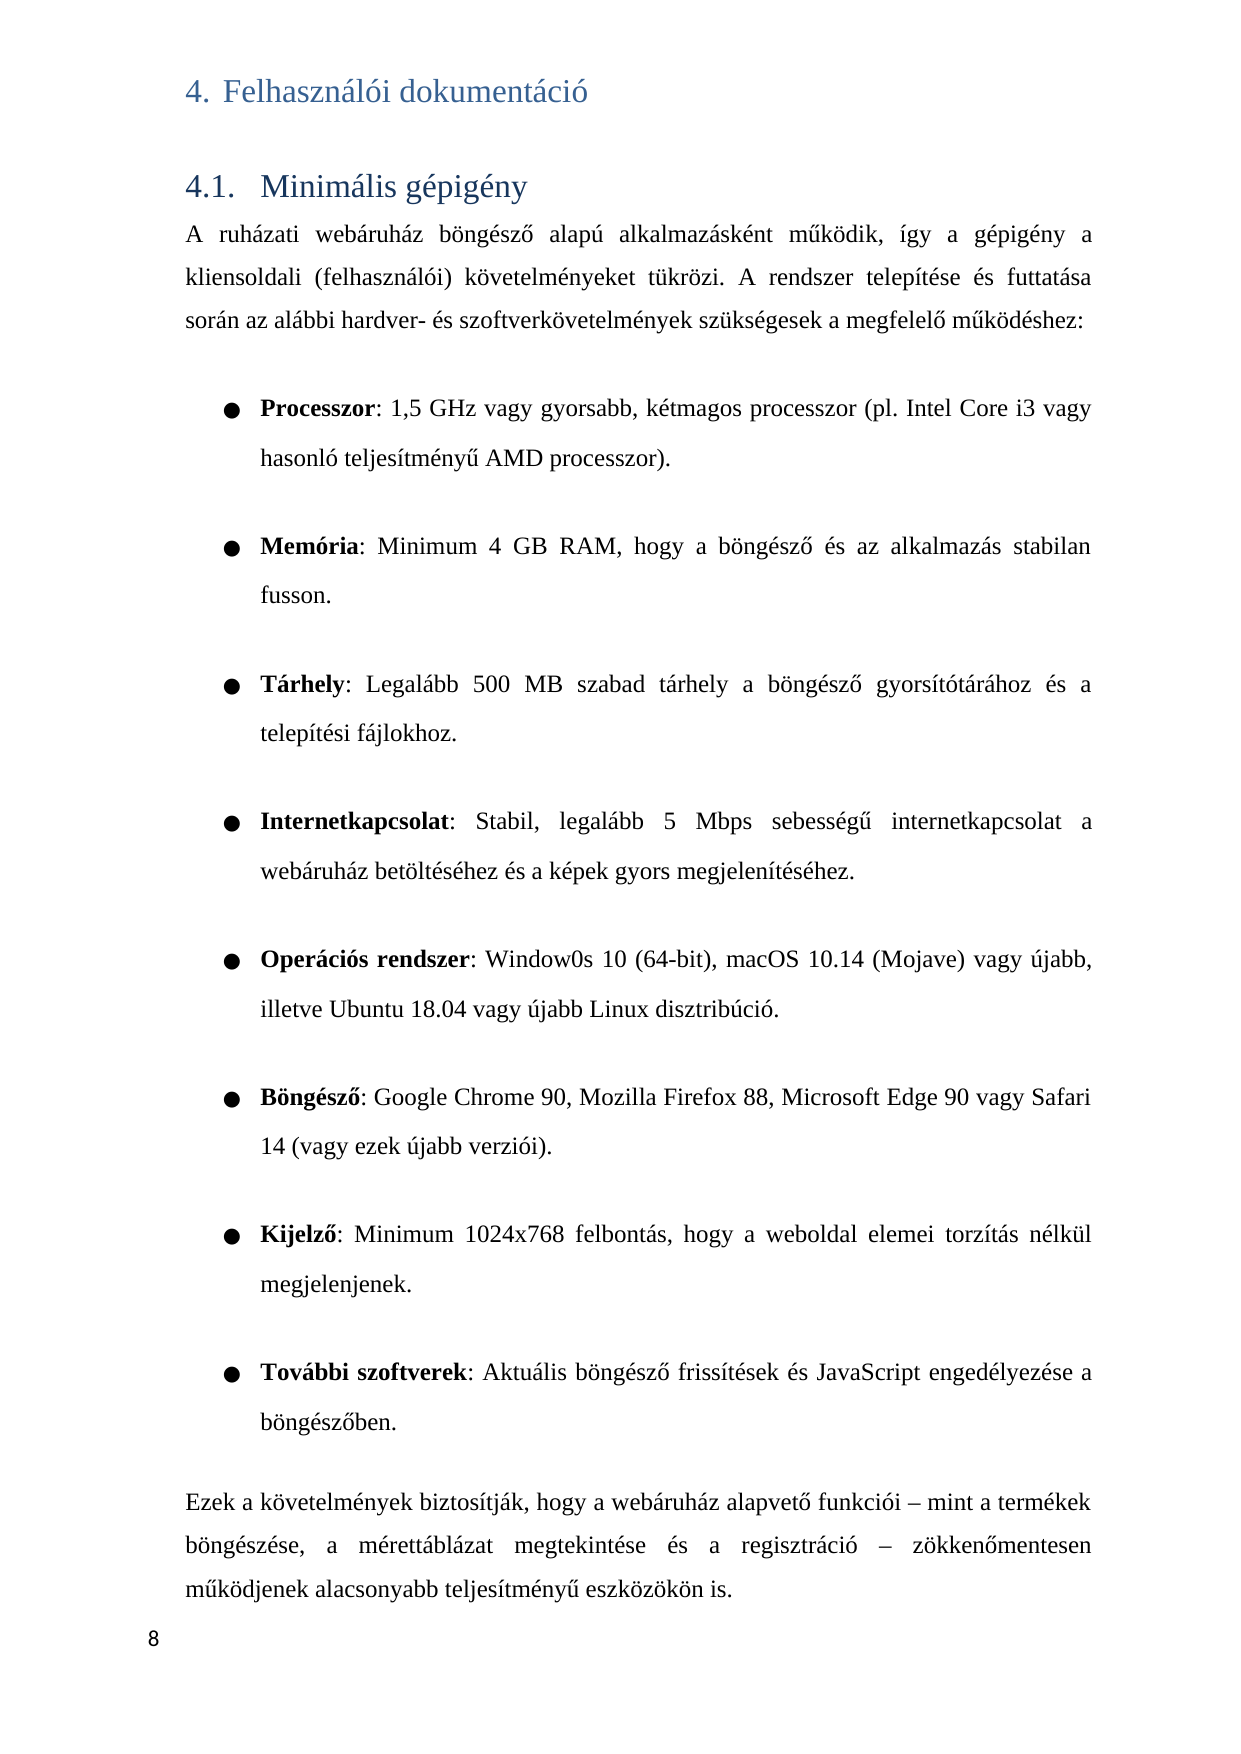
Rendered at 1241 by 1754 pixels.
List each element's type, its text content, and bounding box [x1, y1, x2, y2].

list További szoftverek: Aktuális böngésző frissítések és JavaScript engedélyezése a böngészőben. [223, 1350, 1093, 1436]
subtitle Felhasználói dokumentáció [185, 72, 1093, 110]
list Memória: Minimum 4 GB RAM, hogy a böngésző és az alkalmazás stabilan fusson. [223, 523, 1093, 609]
subtitle Minimális gépigény [185, 167, 1093, 205]
list Kijelző: Minimum 1024x768 felbontás, hogy a weboldal elemei torzítás nélkül megjelenjenek. [223, 1212, 1093, 1298]
text A ruházati webáruház böngésző alapú alkalmazásként működik, így a gépigény a kliensoldali (felhasználói) követelményeket tükrözi. A rendszer telepítése és futtatása során az alábbi hardver- és szoftverkövetelmények szükségesek a megfelelő működéshez: [185, 219, 1093, 334]
list Internetkapcsolat: Stabil, legalább 5 Mbps sebességű internetkapcsolat a webáruház betöltéséhez és a képek gyors megjelenítéséhez. [223, 799, 1093, 885]
list Processzor: 1,5 GHz vagy gyorsabb, kétmagos processzor (pl. Intel Core i3 vagy hasonló teljesítményű AMD processzor). [223, 386, 1093, 472]
list Böngésző: Google Chrome 90, Mozilla Firefox 88, Microsoft Edge 90 vagy Safari 14 (vagy ezek újabb verziói). [223, 1074, 1093, 1160]
list Tárhely: Legalább 500 MB szabad tárhely a böngésző gyorsítótárához és a telepítési fájlokhoz. [223, 661, 1093, 747]
list Operációs rendszer: Window0s 10 (64-bit), macOS 10.14 (Mojave) vagy újabb, illetve Ubuntu 18.04 vagy újabb Linux disztribúció. [223, 937, 1093, 1022]
text Ezek a követelmények biztosítják, hogy a webáruház alapvető funkciói – mint a termékek böngészése, a mérettáblázat megtekintése és a regisztráció – zökkenőmentesen működjenek alacsonyabb teljesítményű eszközökön is. [185, 1487, 1093, 1602]
